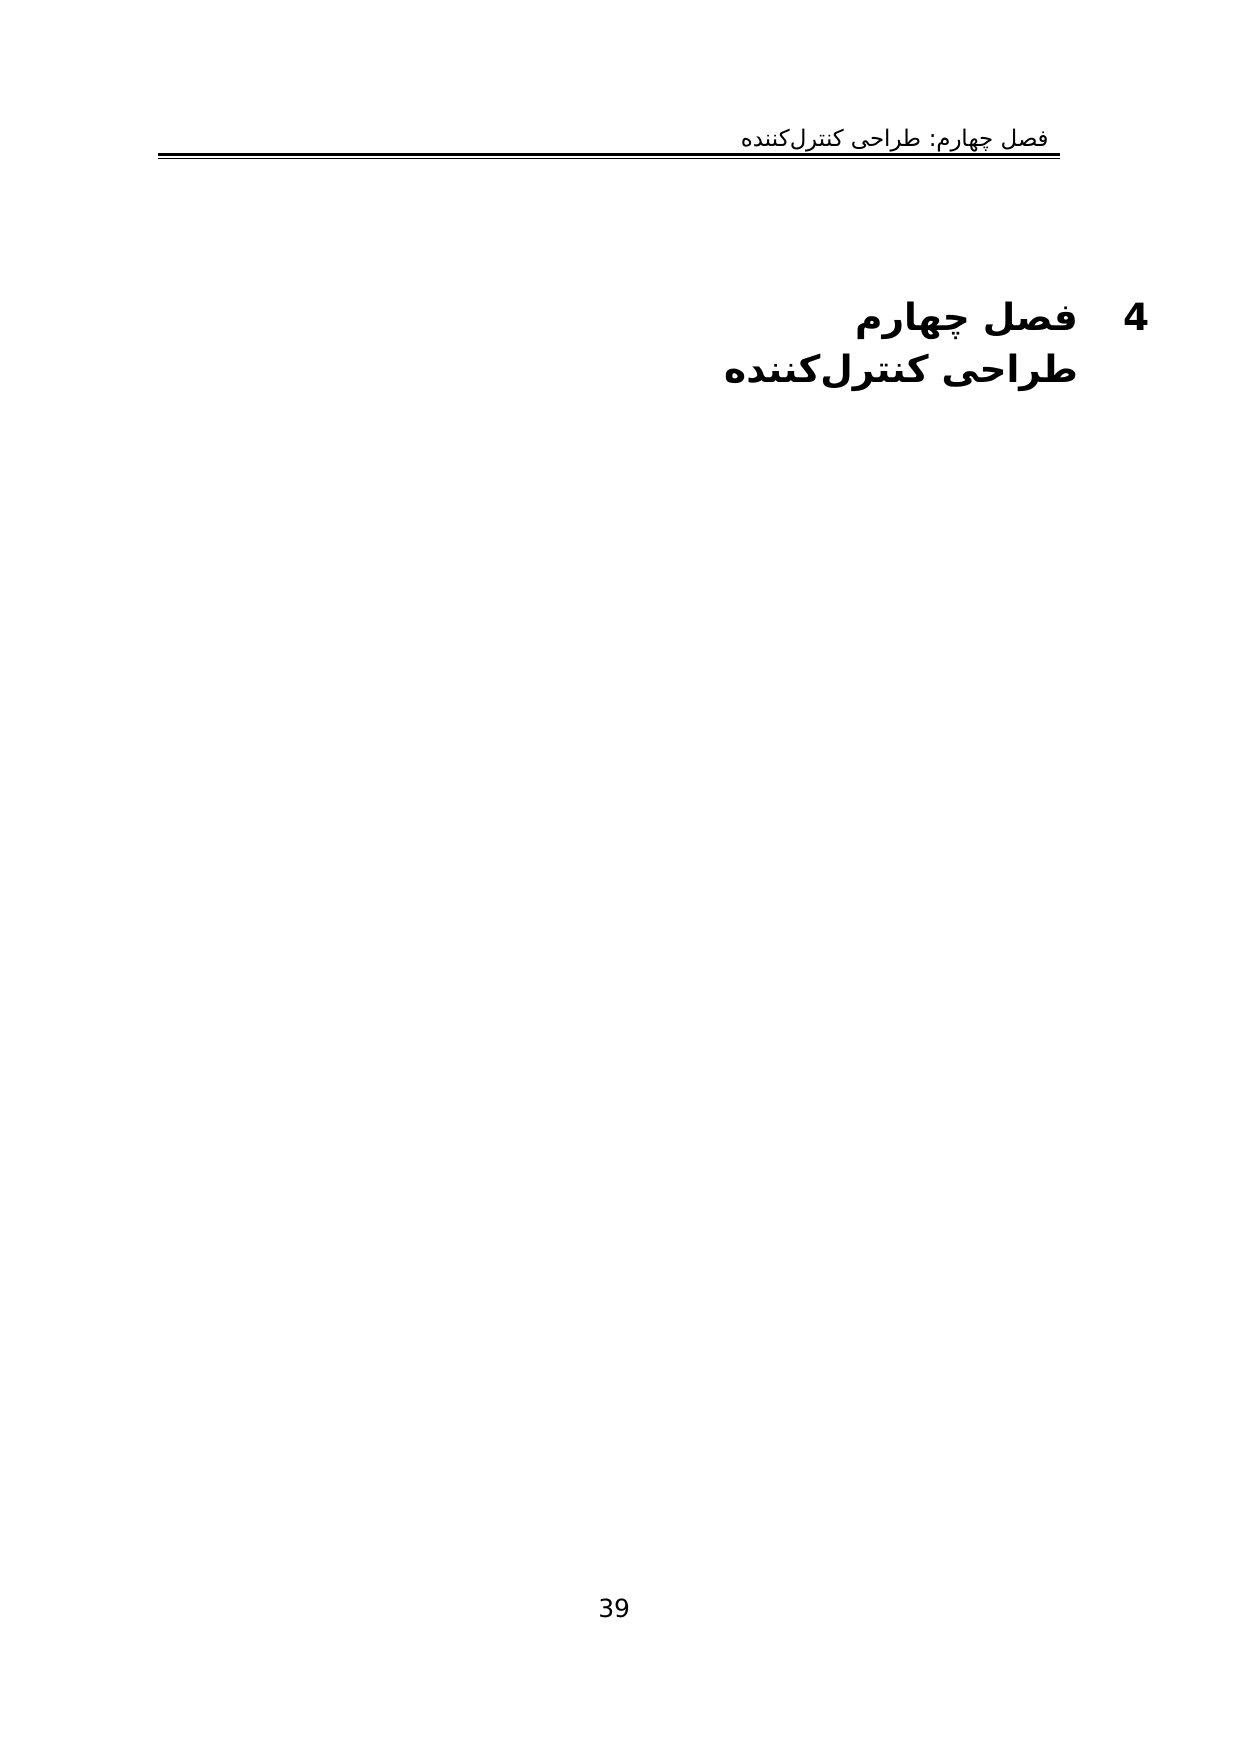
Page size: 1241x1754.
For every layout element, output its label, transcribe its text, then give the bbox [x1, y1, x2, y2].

subtitle فصل چهارم طراحی کنترل‌کننده [150, 296, 1123, 392]
